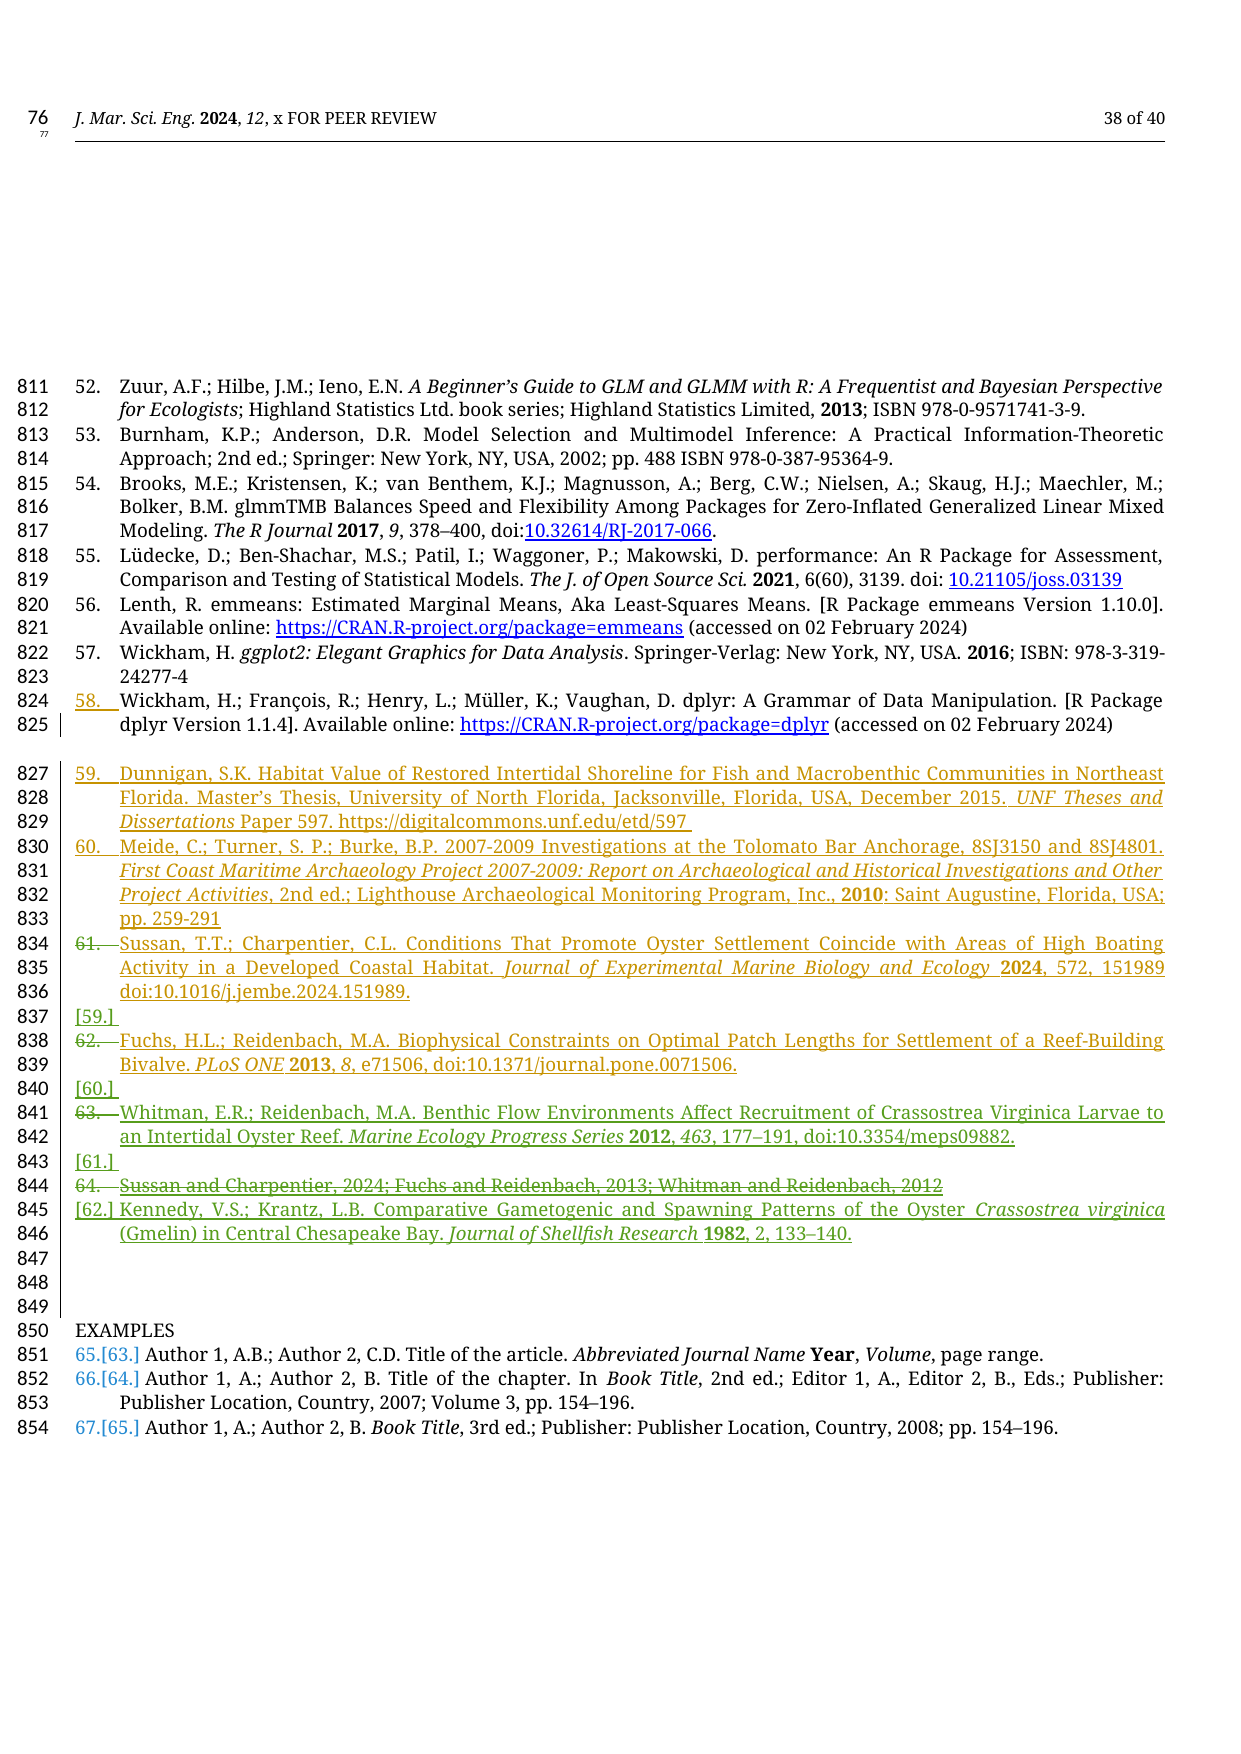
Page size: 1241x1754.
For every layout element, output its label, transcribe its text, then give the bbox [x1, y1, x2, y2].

list Zuur, A.F.; Hilbe, J.M.; Ieno, E.N. A Beginner’s Guide to GLM and GLMM with R: A Frequentist and Bayesian Perspective for Ecologists; Highland Statistics Ltd. book series; Highland Statistics Limited, 2013; ISBN 978-0-9571741-3-9. [75, 374, 1165, 422]
list Wickham, H.; François, R.; Henry, L.; Müller, K.; Vaughan, D. dplyr: A Grammar of Data Manipulation. [R Package dplyr Version 1.1.4]. Available online: https://CRAN.R-project.org/package=dplyr (accessed on 02 February 2024) [75, 689, 1165, 761]
list Lenth, R. emmeans: Estimated Marginal Means, Aka Least-Squares Means. [R Package emmeans Version 1.10.0]. Available online: https://CRAN.R-project.org/package=emmeans (accessed on 02 February 2024) [75, 592, 1165, 640]
list Wickham, H. ggplot2: Elegant Graphics for Data Analysis. Springer-Verlag: New York, NY, USA. 2016; ISBN: 978-3-319-24277-4 [75, 640, 1165, 689]
list Brooks, M.E.; Kristensen, K.; van Benthem, K.J.; Magnusson, A.; Berg, C.W.; Nielsen, A.; Skaug, H.J.; Maechler, M.; Bolker, B.M. glmmTMB Balances Speed and Flexibility Among Packages for Zero-Inflated Generalized Linear Mixed Modeling. The R Journal 2017, 9, 378–400, doi:10.32614/RJ-2017-066. [75, 471, 1165, 543]
list Author 1, A.; Author 2, B. Book Title, 3rd ed.; Publisher: Publisher Location, Country, 2008; pp. 154–196. [75, 1415, 1165, 1439]
list Author 1, A.; Author 2, B. Title of the chapter. In Book Title, 2nd ed.; Editor 1, A., Editor 2, B., Eds.; Publisher: Publisher Location, Country, 2007; Volume 3, pp. 154–196. [75, 1367, 1165, 1415]
list EXAMPLES [75, 1318, 1165, 1342]
list Author 1, A.B.; Author 2, C.D. Title of the article. Abbreviated Journal Name Year, Volume, page range. [75, 1342, 1165, 1367]
list Burnham, K.P.; Anderson, D.R. Model Selection and Multimodel Inference: A Practical Information-Theoretic Approach; 2nd ed.; Springer: New York, NY, USA, 2002; pp. 488 ISBN 978-0-387-95364-9. [75, 422, 1165, 471]
list Lüdecke, D.; Ben-Shachar, M.S.; Patil, I.; Waggoner, P.; Makowski, D. performance: An R Package for Assessment, Comparison and Testing of Statistical Models. The J. of Open Source Sci. 2021, 6(60), 3139. doi: 10.21105/joss.03139 [75, 543, 1165, 592]
